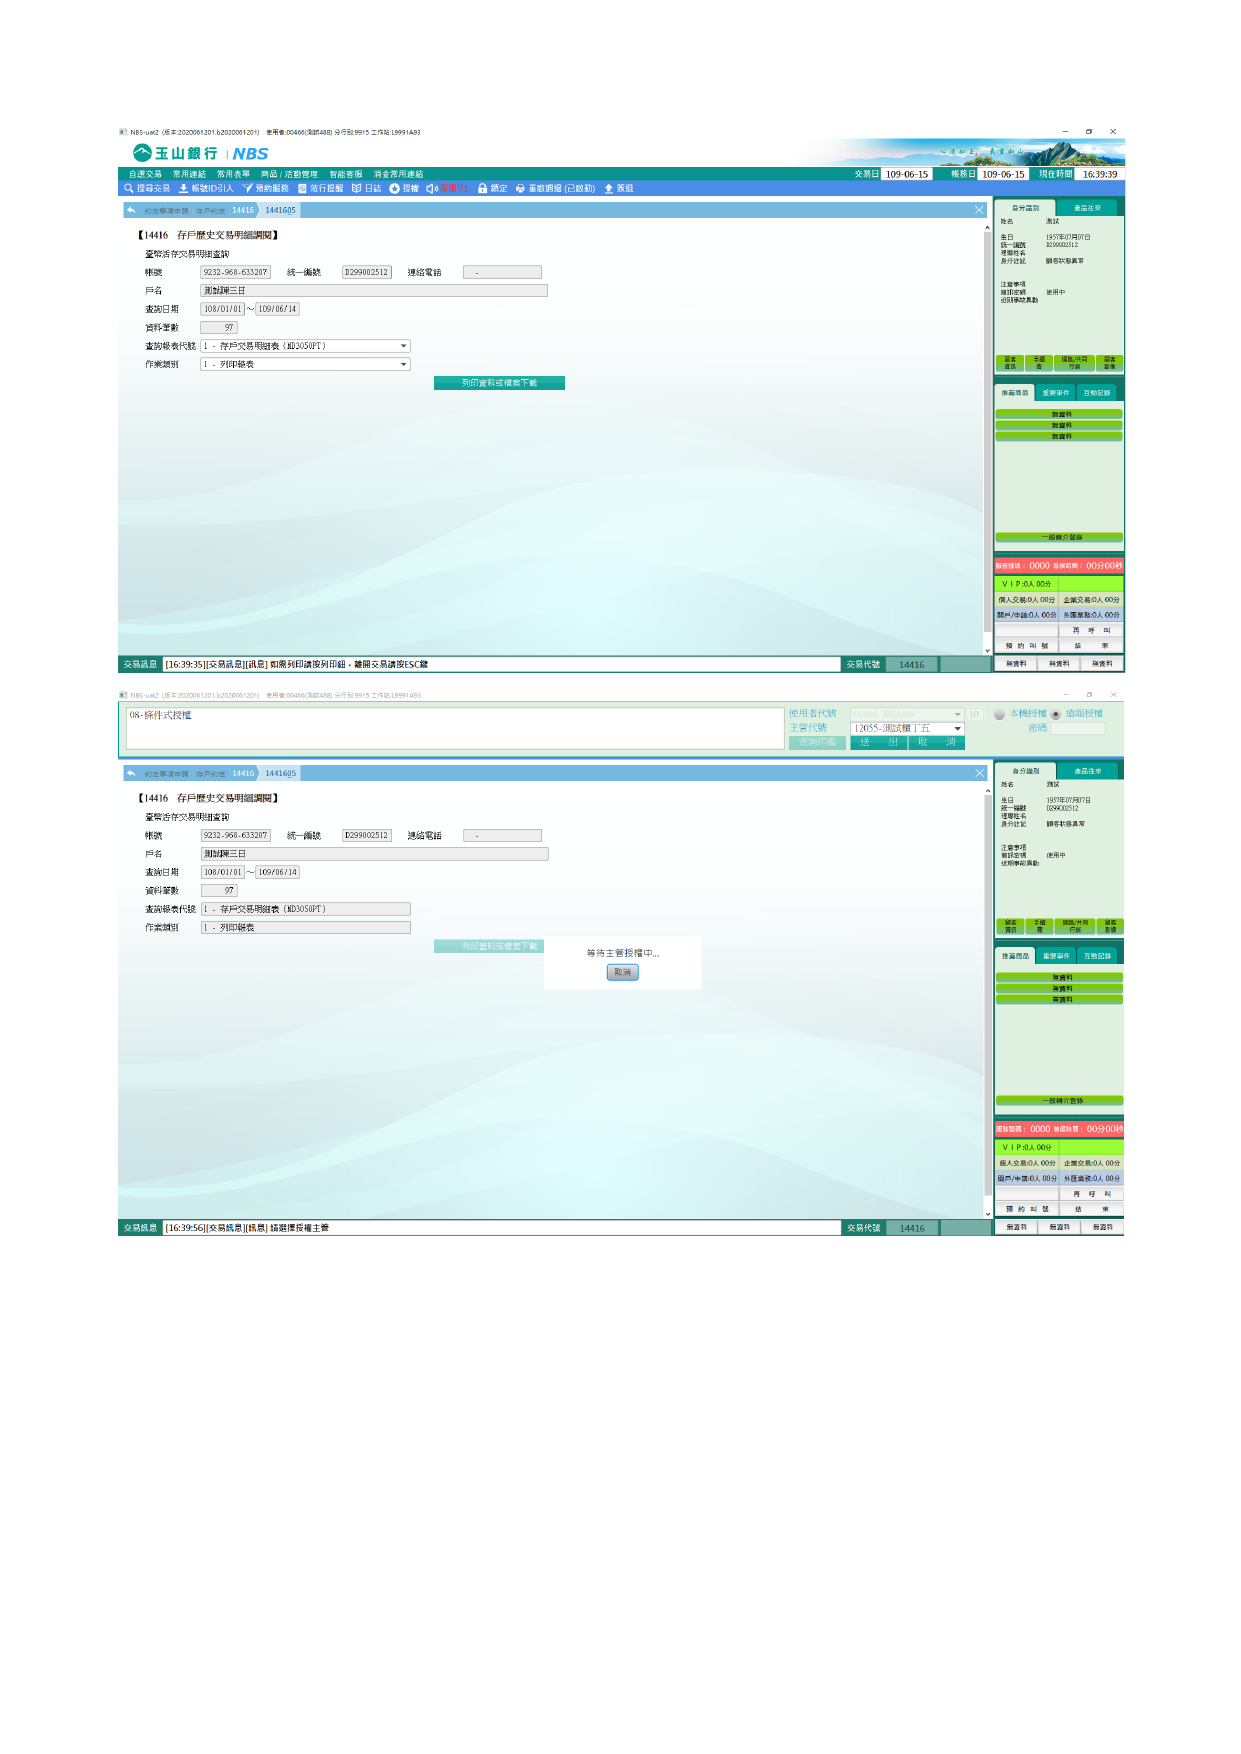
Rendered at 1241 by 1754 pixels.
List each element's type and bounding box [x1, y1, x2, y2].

picture [118, 127, 1126, 673]
picture [118, 689, 1124, 1236]
